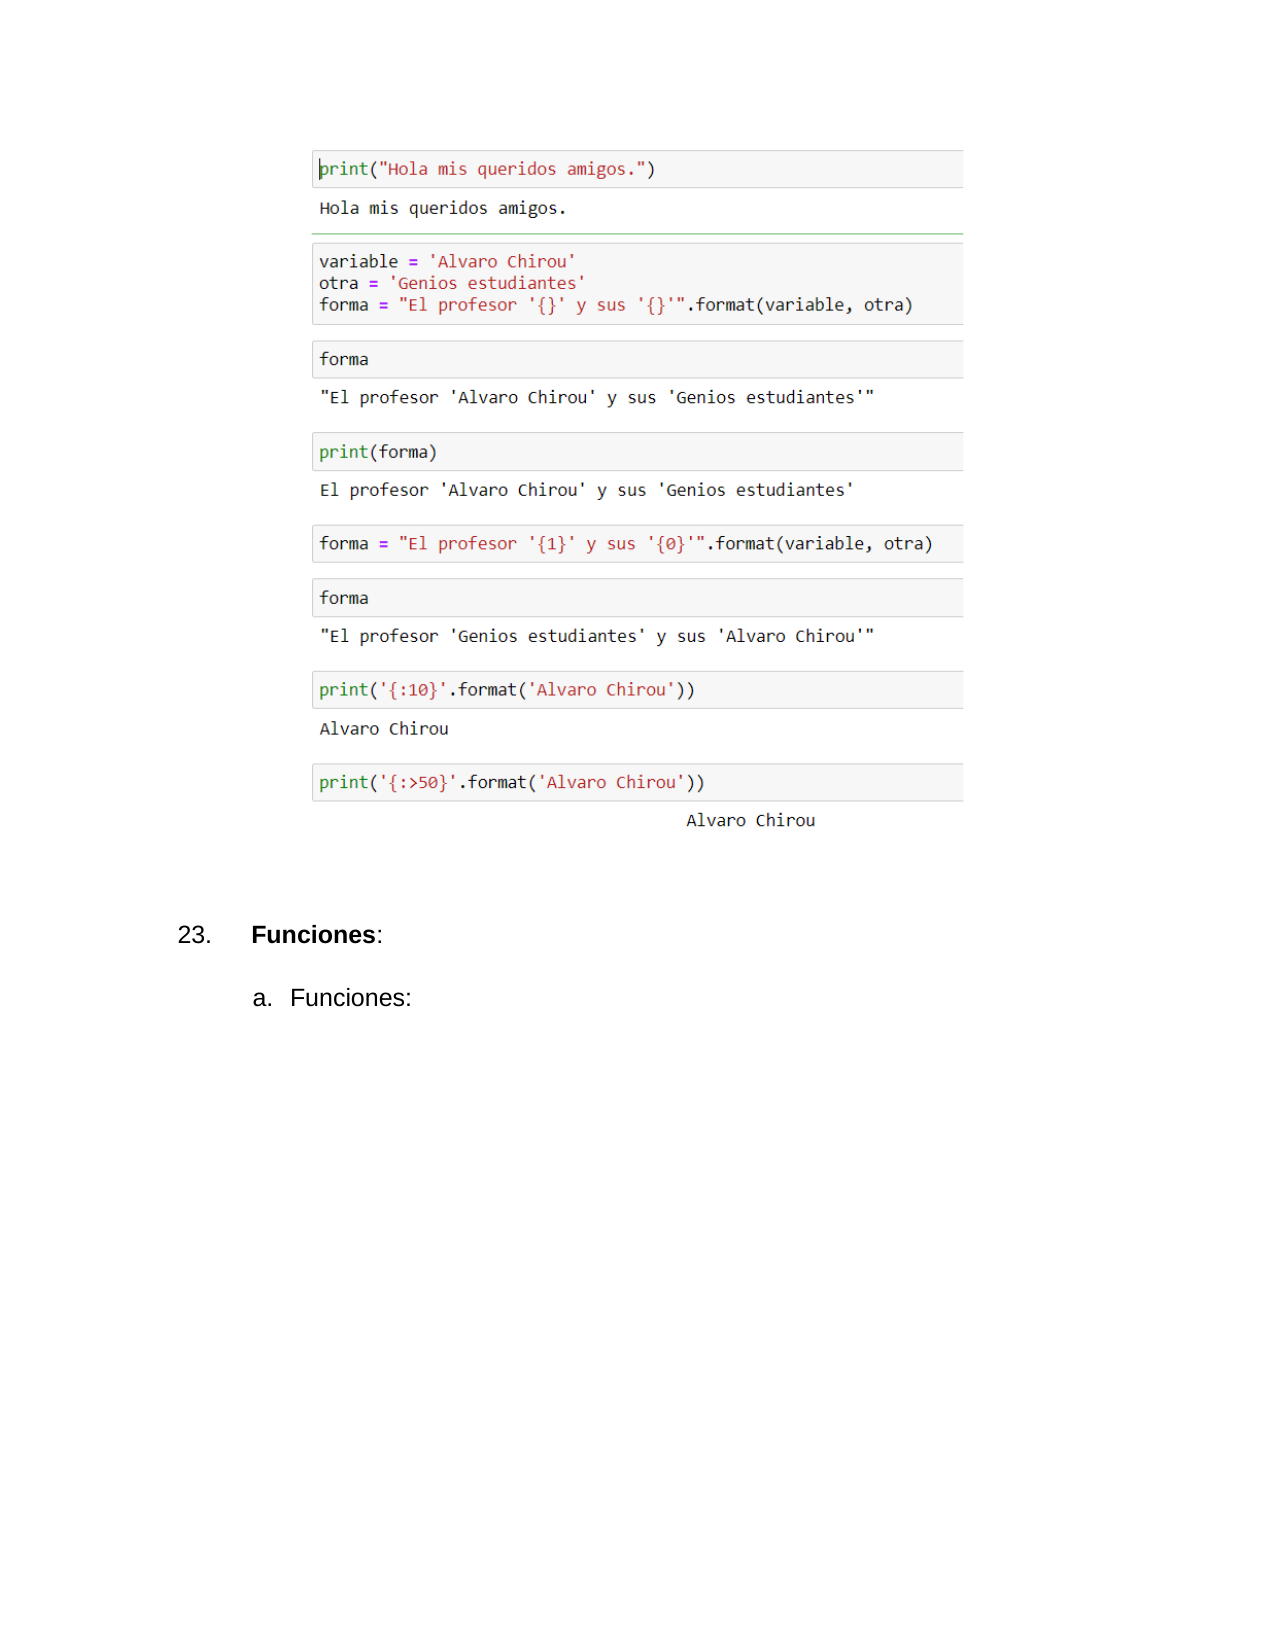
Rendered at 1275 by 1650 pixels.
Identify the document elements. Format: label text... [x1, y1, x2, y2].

list Funciones: [252, 982, 1098, 1011]
picture [311, 147, 964, 854]
list Funciones: [177, 920, 1098, 949]
